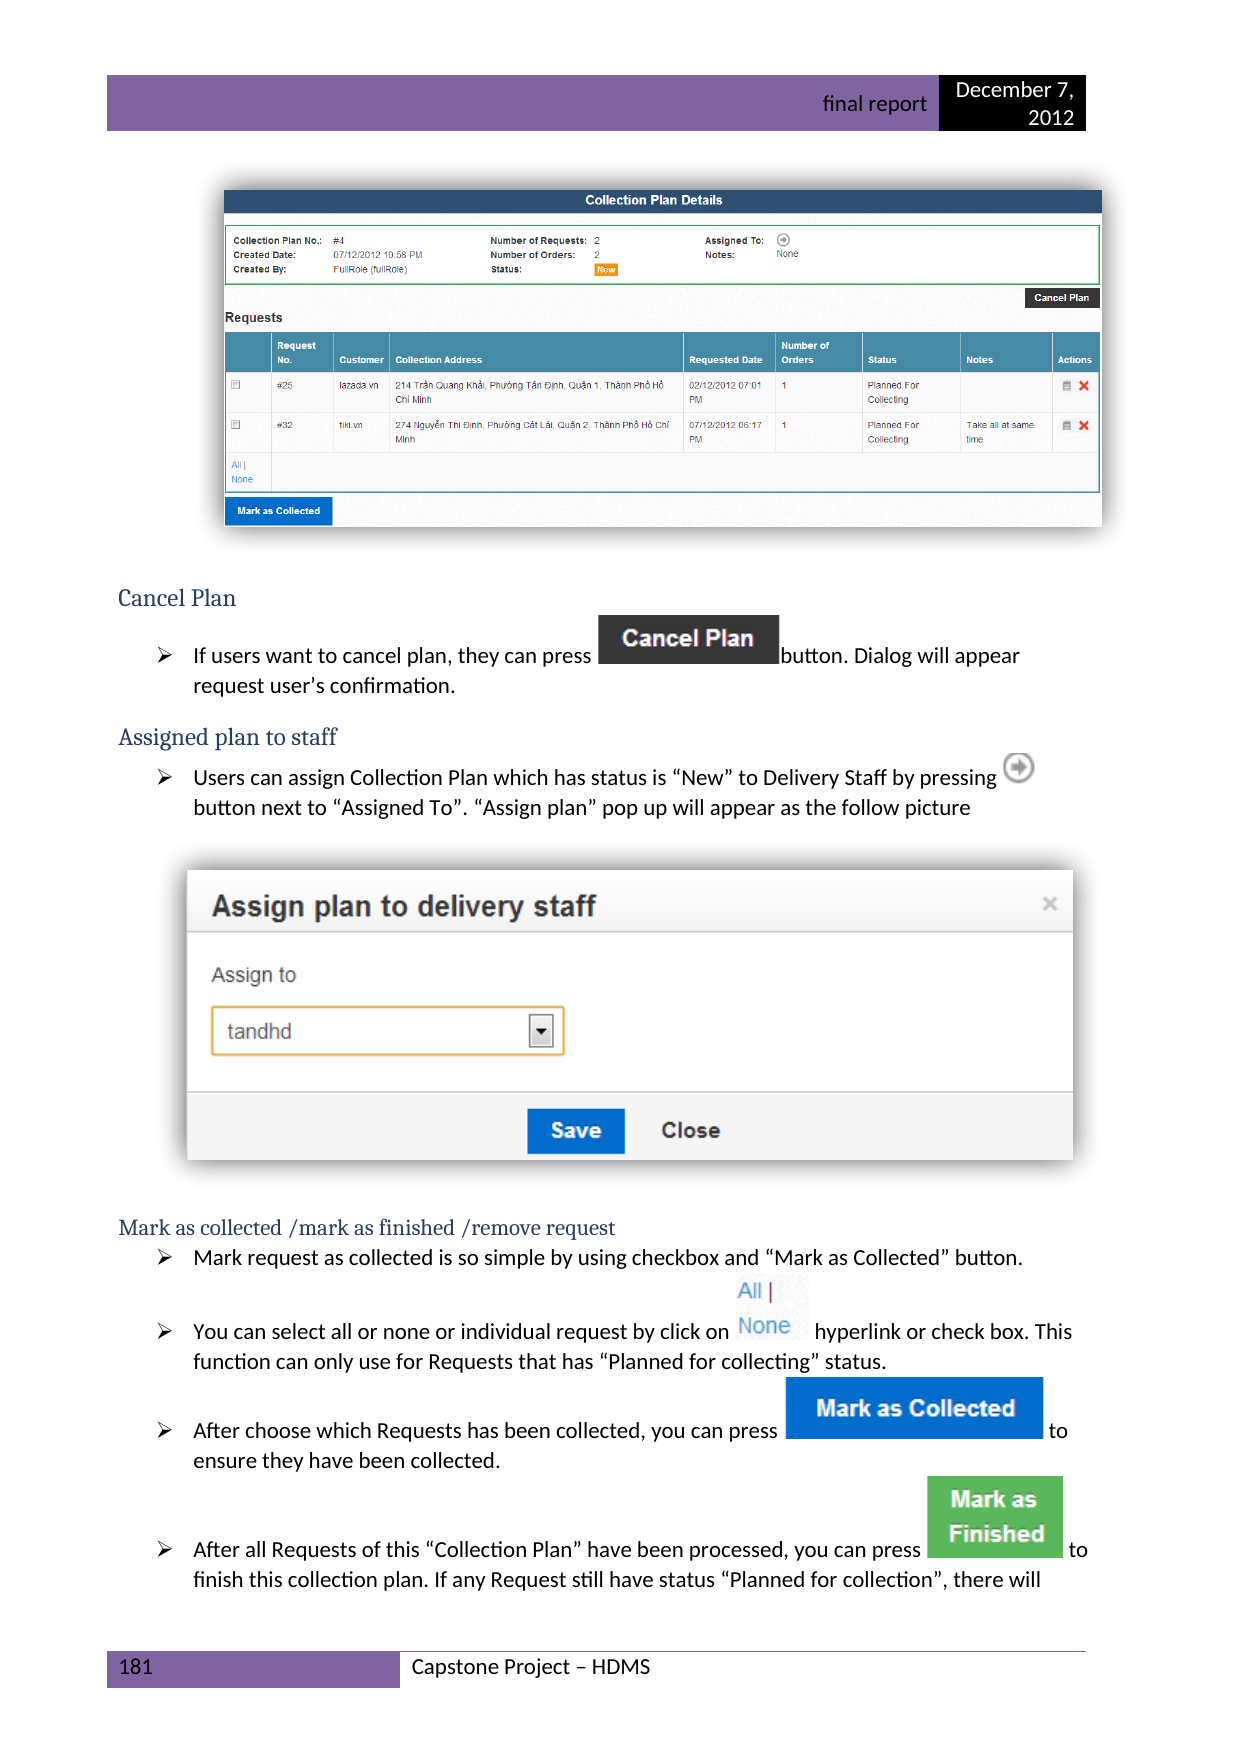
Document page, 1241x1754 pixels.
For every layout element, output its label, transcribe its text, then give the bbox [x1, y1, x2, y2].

picture [224, 190, 1102, 527]
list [156, 1476, 1097, 1593]
picture [597, 615, 780, 664]
picture [1003, 753, 1052, 785]
list Users can assign Collection Plan which has status is “New” to Delivery Staff by pressing button next to “Assigned To”. “Assign plan” pop up will appear as the follow picture [156, 754, 1097, 821]
list You can select all or none or individual request by click on hyperlink or check box. This function can only use for Requests that has “Planned for collecting” status. [156, 1273, 1097, 1375]
subtitle Mark as collected /mark as finished /remove request [118, 1215, 1097, 1241]
picture [735, 1273, 810, 1340]
picture [927, 1476, 1064, 1558]
list Mark request as collected is so simple by using checkbox and “Mark as Collected” button. [156, 1243, 1097, 1271]
subtitle Assigned plan to staff [118, 723, 1097, 751]
picture [186, 870, 1073, 1160]
list If users want to cancel plan, they can press button. Dialog will appear request user’s confirmation. [156, 615, 1097, 700]
picture [783, 1377, 1044, 1439]
list After choose which Requests has been collected, you can press to ensure they have been collected. [156, 1377, 1097, 1474]
subtitle Cancel Plan [118, 584, 1097, 613]
